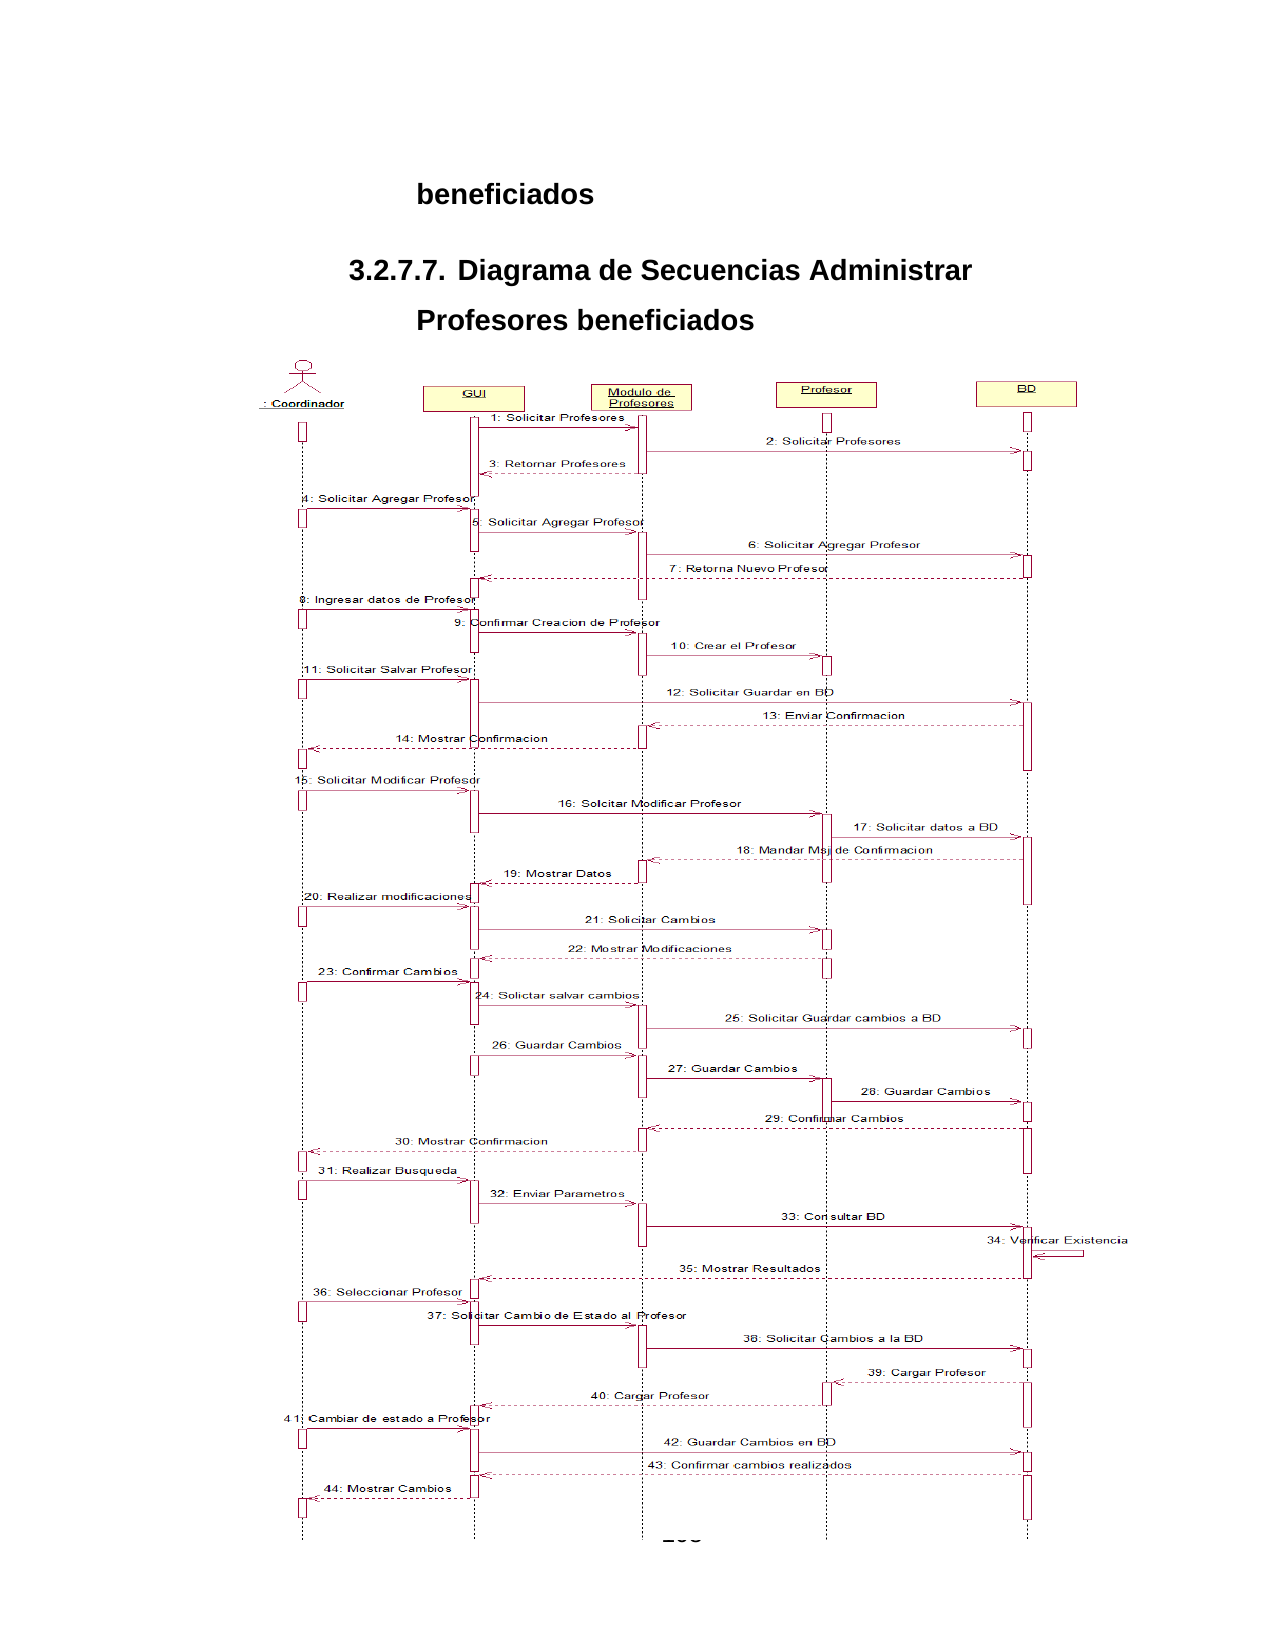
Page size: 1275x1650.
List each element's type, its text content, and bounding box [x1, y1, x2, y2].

subtitle Diagrama de Secuencias Administrar Profesores beneficiados [349, 252, 1127, 336]
picture [240, 340, 1133, 1540]
subtitle Diagrama de Secuencias Administrar Colegios beneficiados [349, 177, 1127, 211]
